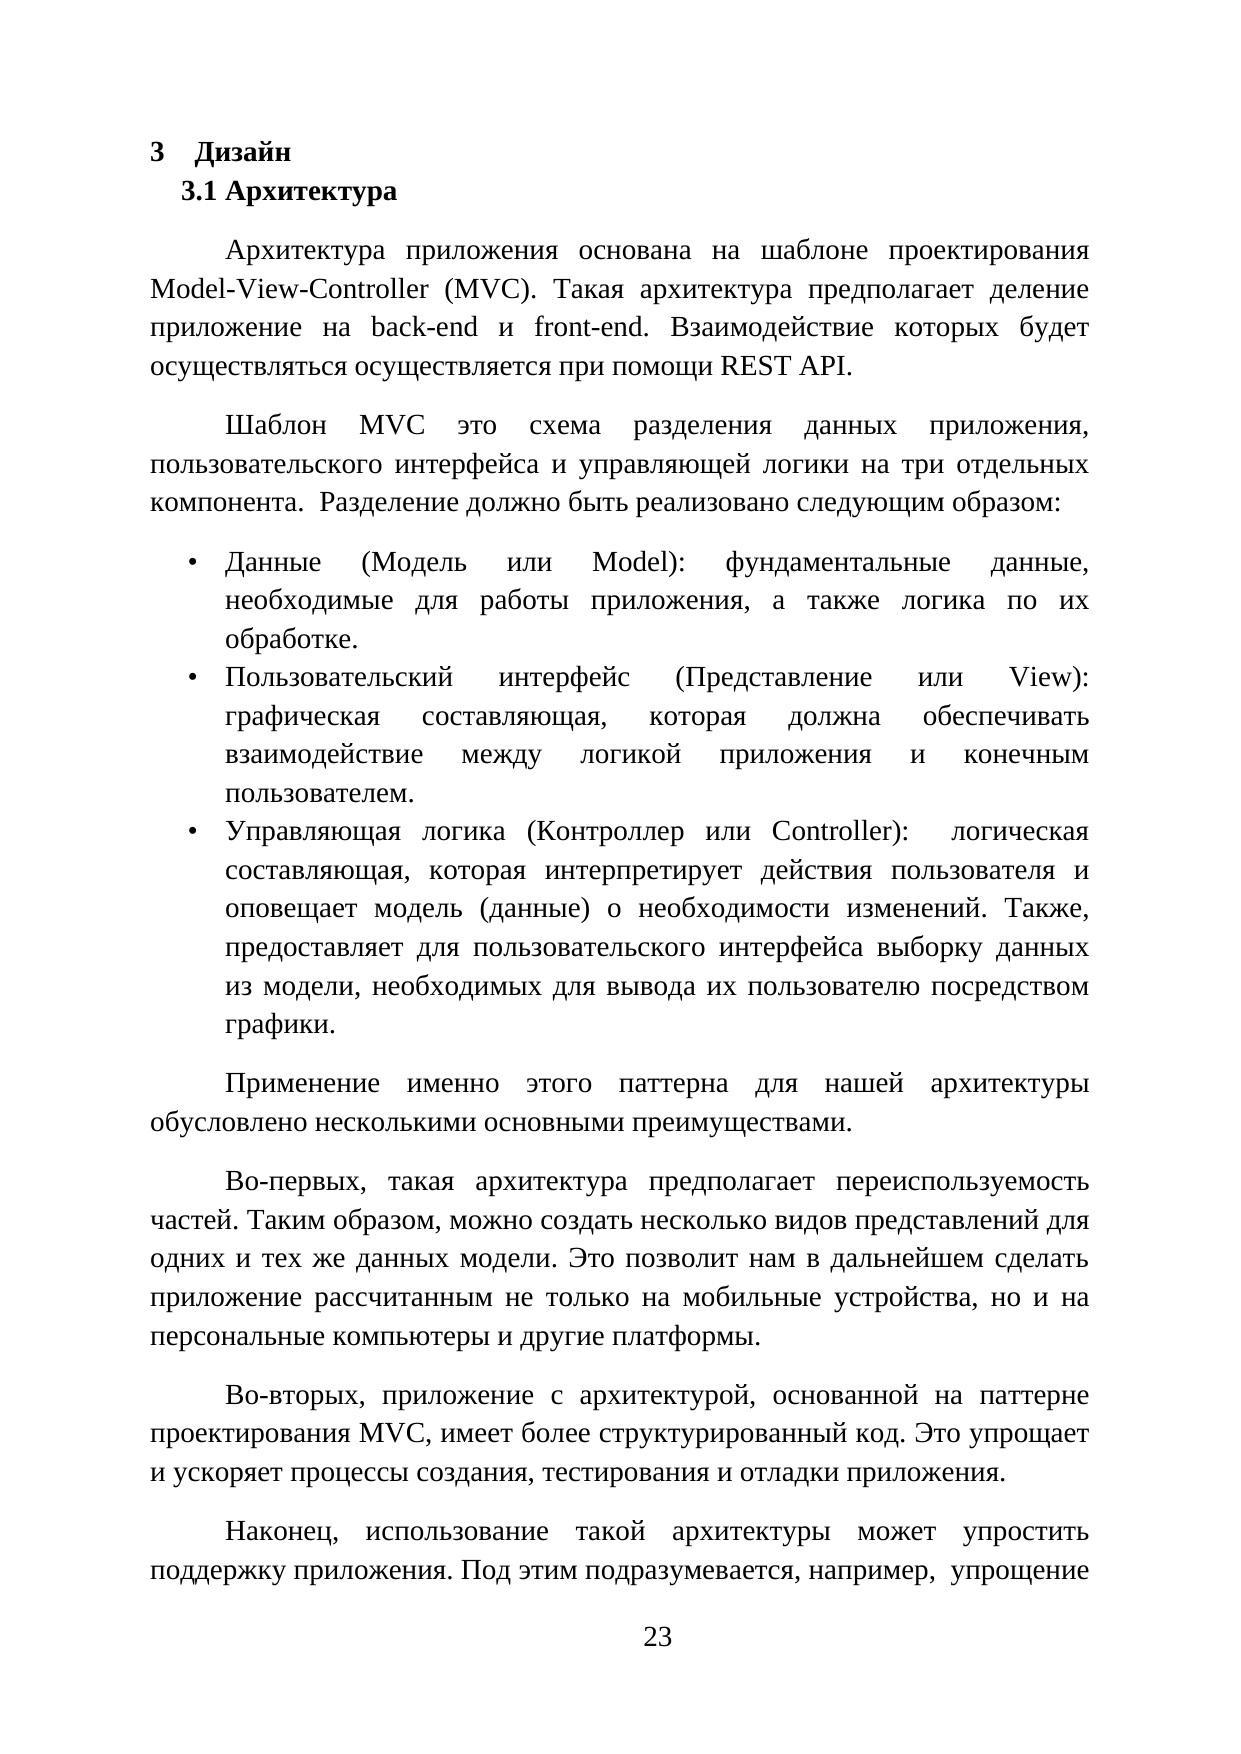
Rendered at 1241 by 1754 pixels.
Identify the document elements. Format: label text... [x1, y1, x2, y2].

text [150, 1513, 1090, 1586]
text Архитектура приложения основана на шаблоне проектирования Model-View-Controller (MVC). Такая архитектура предполагает деление приложение на back-end и front-end. Взаимодействие которых будет осуществляться осуществляется при помощи REST API. [150, 232, 1090, 381]
list Управляющая логика (Контроллер или Controller): логическая составляющая, которая интерпретирует действия пользователя и оповещает модель (данные) о необходимости изменений. Также, предоставляет для пользовательского интерфейса выборку данных из модели, необходимых для вывода их пользователю посредством графики. [187, 813, 1090, 1040]
text Применение именно этого паттерна для нашей архитектуры обусловлено несколькими основными преимуществами. [150, 1066, 1090, 1138]
text Во-первых, такая архитектура предполагает переиспользуемость частей. Таким образом, можно создать несколько видов представлений для одних и тех же данных модели. Это позволит нам в дальнейшем сделать приложение рассчитанным не только на мобильные устройства, но и на персональные компьютеры и другие платформы. [150, 1163, 1090, 1351]
list Данные (Модель или Model): фундаментальные данные, необходимые для работы приложения, а также логика по их обработке. [187, 544, 1090, 654]
text Во-вторых, приложение с архитектурой, основанной на паттерне проектирования MVC, имеет более структурированный код. Это упрощает и ускоряет процессы создания, тестирования и отладки приложения. [150, 1377, 1090, 1488]
subtitle Дизайн [150, 134, 1090, 168]
subtitle Архитектура [181, 173, 1090, 206]
list Пользовательский интерфейс (Представление или View): графическая составляющая, которая должна обеспечивать взаимодействие между логикой приложения и конечным пользователем. [187, 659, 1090, 808]
text Шаблон MVC это схема разделения данных приложения, пользовательского интерфейса и управляющей логики на три отдельных компонента. Разделение должно быть реализовано следующим образом: [150, 407, 1090, 518]
